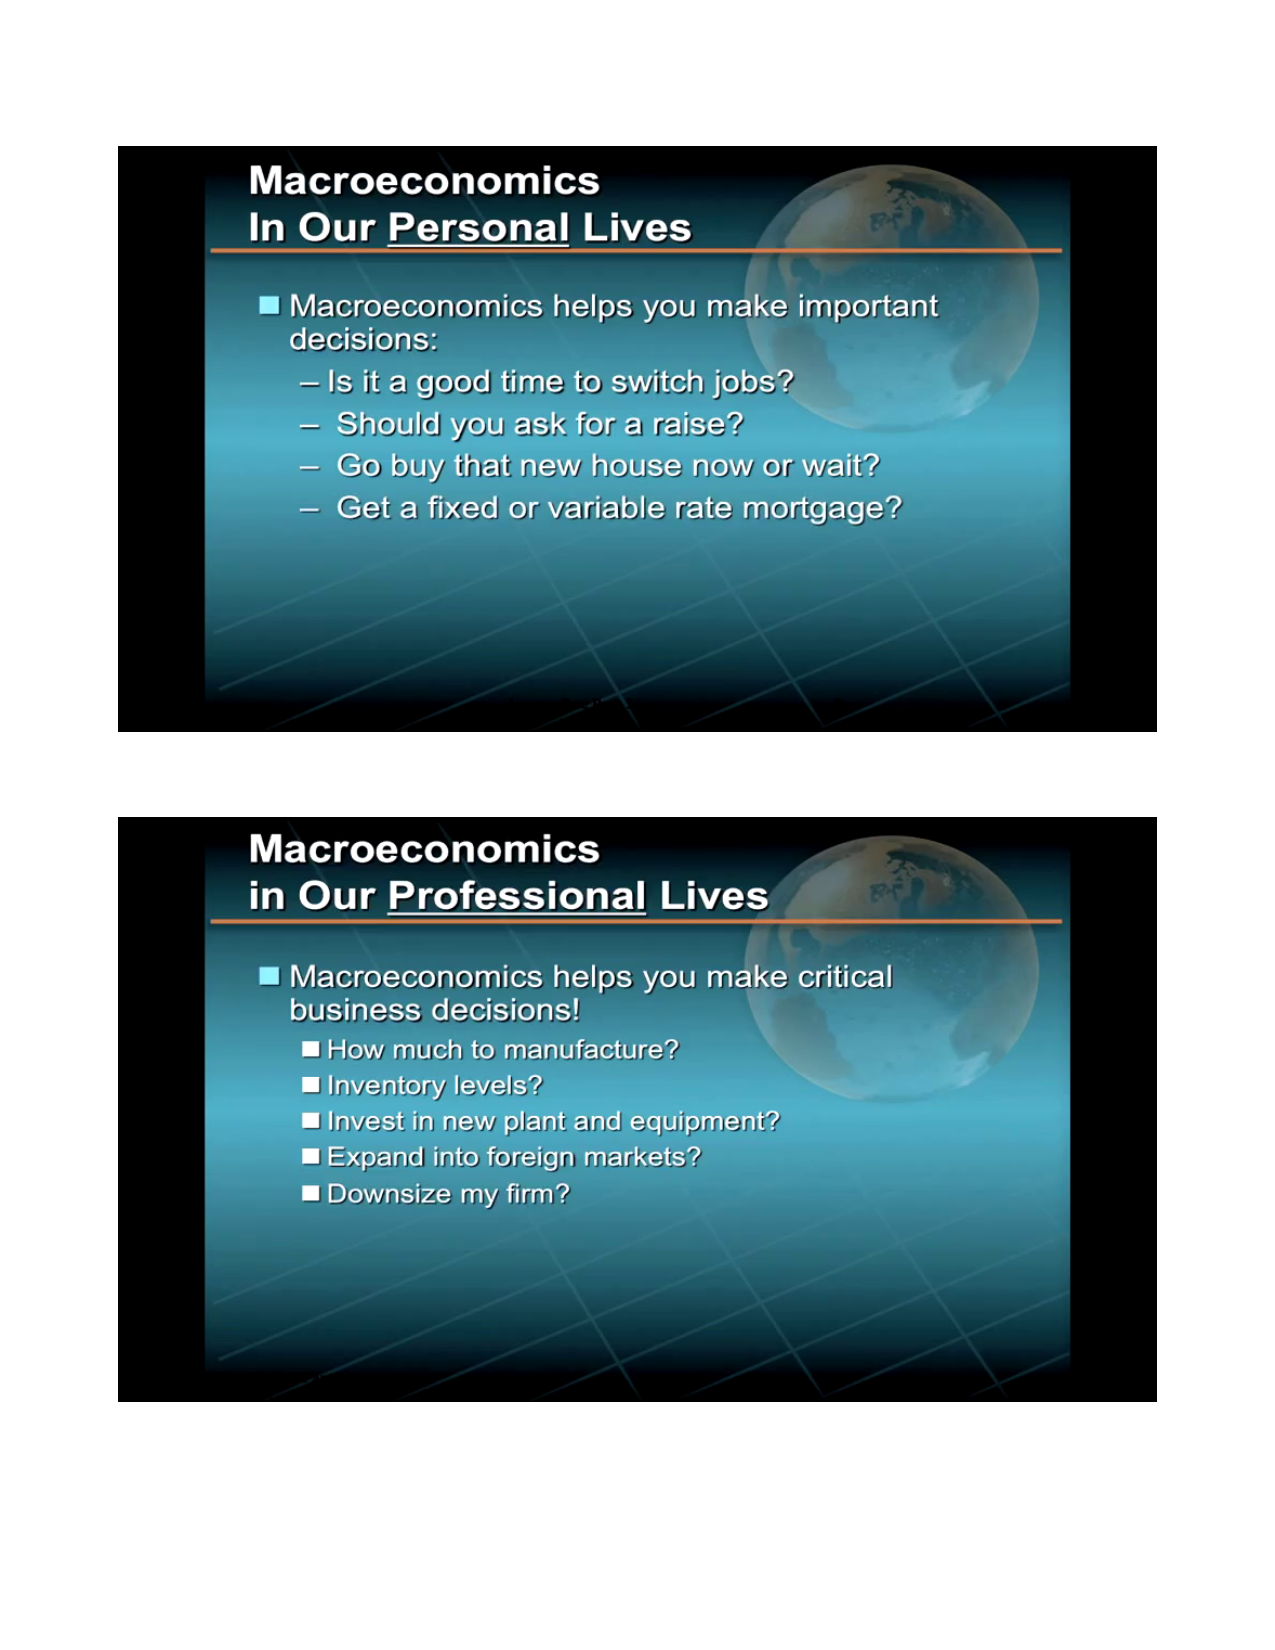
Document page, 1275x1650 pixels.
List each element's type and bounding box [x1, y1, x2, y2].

picture [118, 817, 1157, 1402]
picture [118, 146, 1157, 732]
